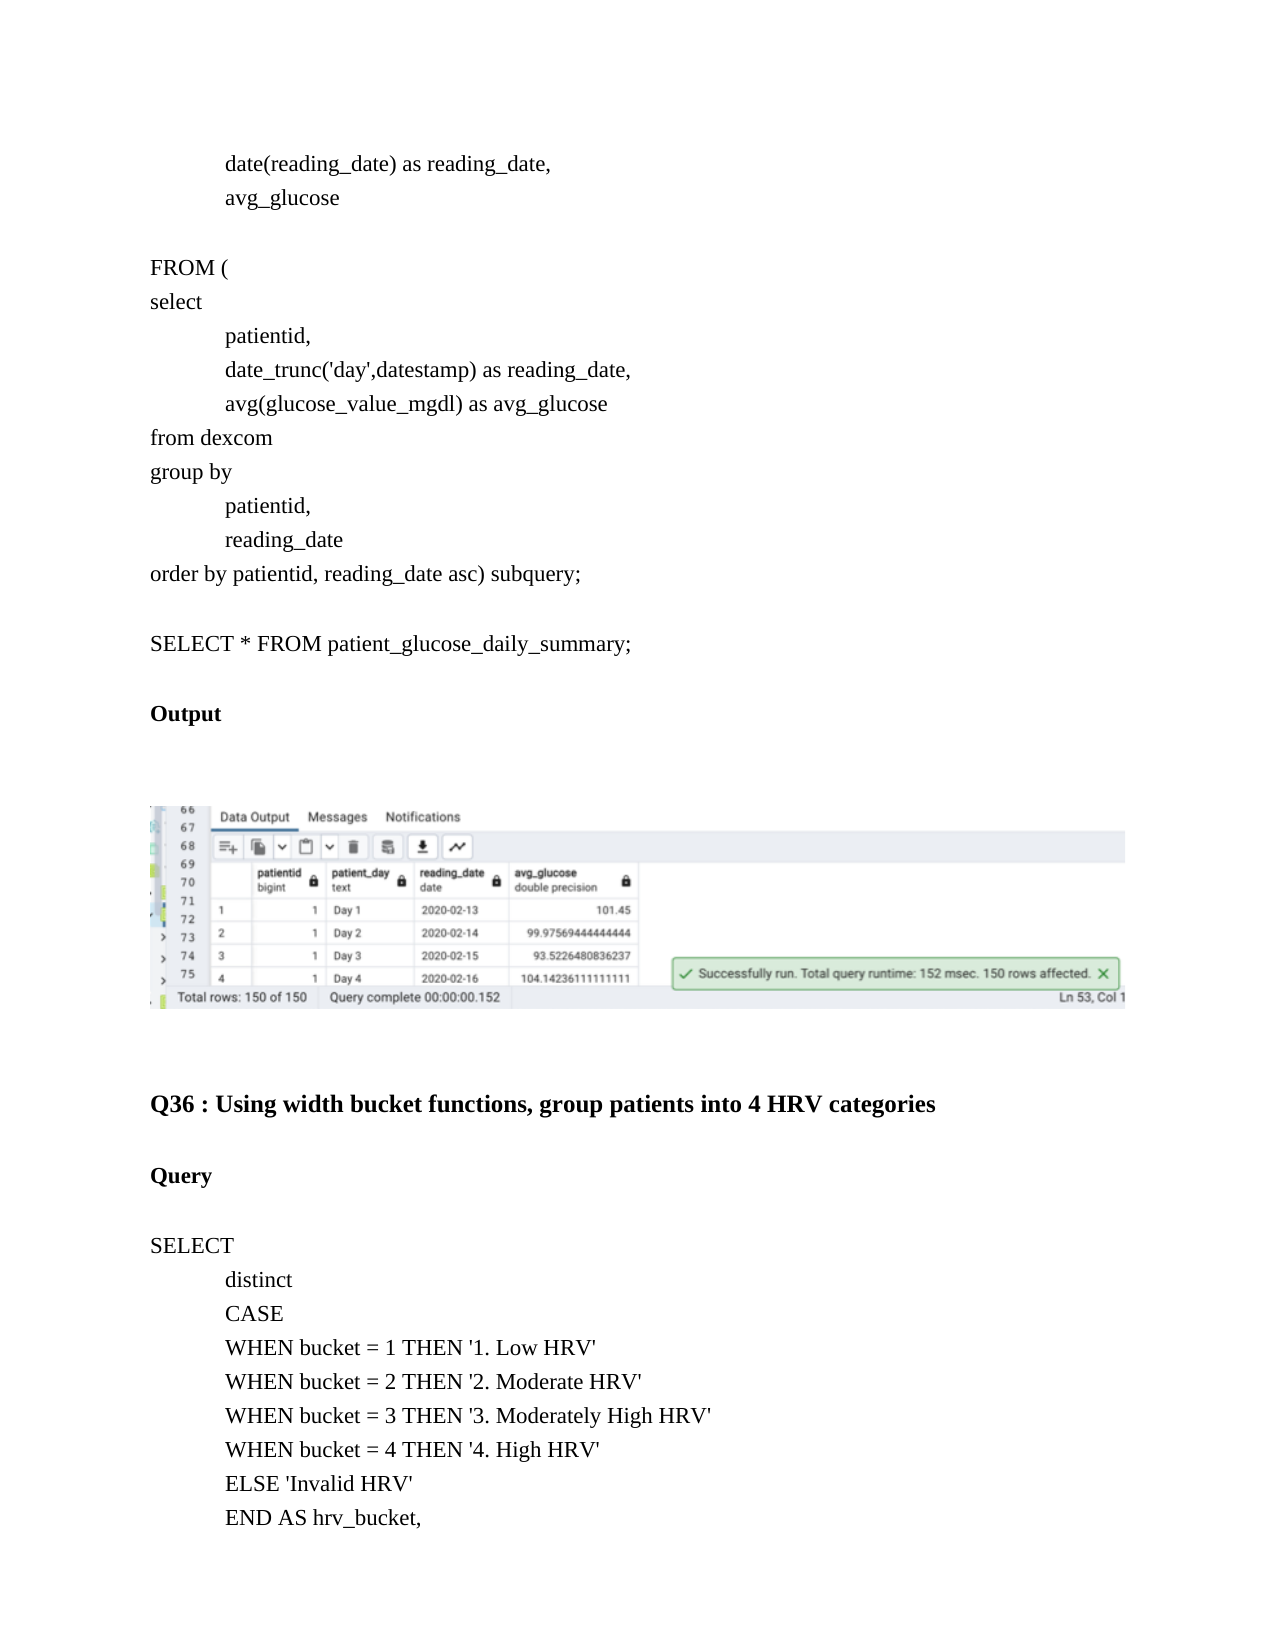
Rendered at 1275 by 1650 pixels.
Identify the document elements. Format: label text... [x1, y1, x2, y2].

text END AS hrv_bucket, [150, 1504, 1125, 1530]
text Output [150, 700, 1125, 726]
text date(reading_date) as reading_date, [150, 150, 1125, 176]
text SELECT * FROM patient_glucose_daily_summary; [150, 630, 1125, 656]
text ELSE 'Invalid HRV' [150, 1470, 1125, 1496]
text WHEN bucket = 1 THEN '1. Low HRV' [150, 1334, 1125, 1360]
text FROM ( [150, 254, 1125, 280]
text group by [150, 458, 1125, 484]
text CASE [150, 1300, 1125, 1326]
picture [150, 806, 1125, 1009]
text SELECT [150, 1232, 1125, 1258]
text WHEN bucket = 4 THEN '4. High HRV' [150, 1436, 1125, 1462]
text WHEN bucket = 3 THEN '3. Moderately High HRV' [150, 1402, 1125, 1428]
text avg(glucose_value_mgdl) as avg_glucose [150, 390, 1125, 416]
text distinct [150, 1266, 1125, 1292]
text order by patientid, reading_date asc) subquery; [150, 560, 1125, 586]
text WHEN bucket = 2 THEN '2. Moderate HRV' [150, 1368, 1125, 1394]
text reading_date [150, 526, 1125, 552]
text Query [150, 1162, 1125, 1188]
text patientid, [150, 322, 1125, 348]
text date_trunc('day',datestamp) as reading_date, [150, 356, 1125, 382]
text select [150, 288, 1125, 314]
text avg_glucose [150, 184, 1125, 210]
text Q36 : Using width bucket functions, group patients into 4 HRV categories [150, 1089, 1125, 1117]
text from dexcom [150, 424, 1125, 450]
text patientid, [150, 492, 1125, 518]
